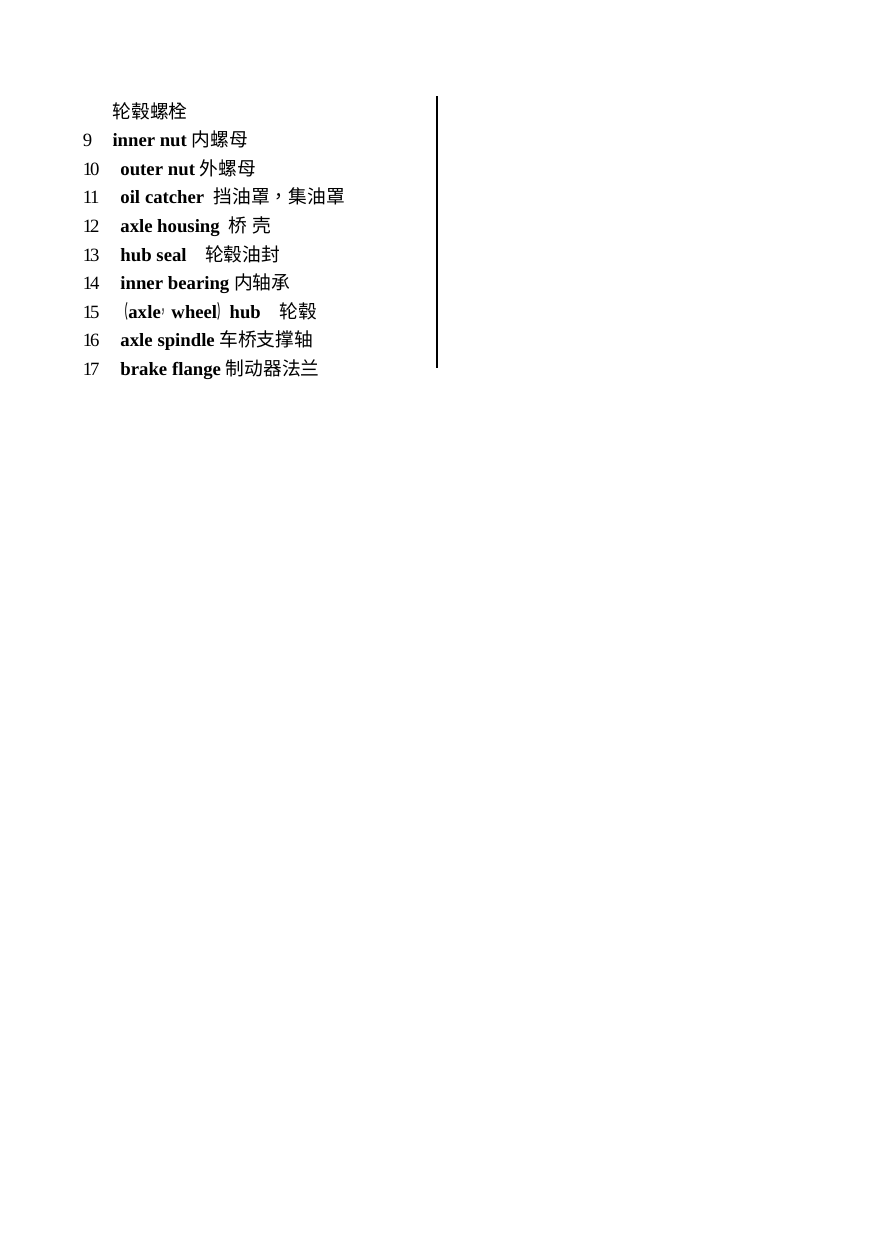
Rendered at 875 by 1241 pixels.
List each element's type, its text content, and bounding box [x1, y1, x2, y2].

list （axle， wheel） hub 轮毂 [83, 298, 424, 324]
list outer nut 外螺母 [83, 155, 424, 181]
list axle housing 桥 壳 [83, 212, 424, 238]
list brake flange 制动器法兰 [83, 355, 424, 381]
text 轮毂螺栓 [112, 98, 424, 123]
list axle spindle 车桥支撑轴 [83, 327, 424, 352]
list oil catcher 挡油罩，集油罩 [83, 184, 424, 209]
list inner bearing 内轴承 [83, 269, 424, 295]
list inner nut 内螺母 [83, 127, 424, 152]
list hub seal 轮毂油封 [83, 241, 424, 266]
